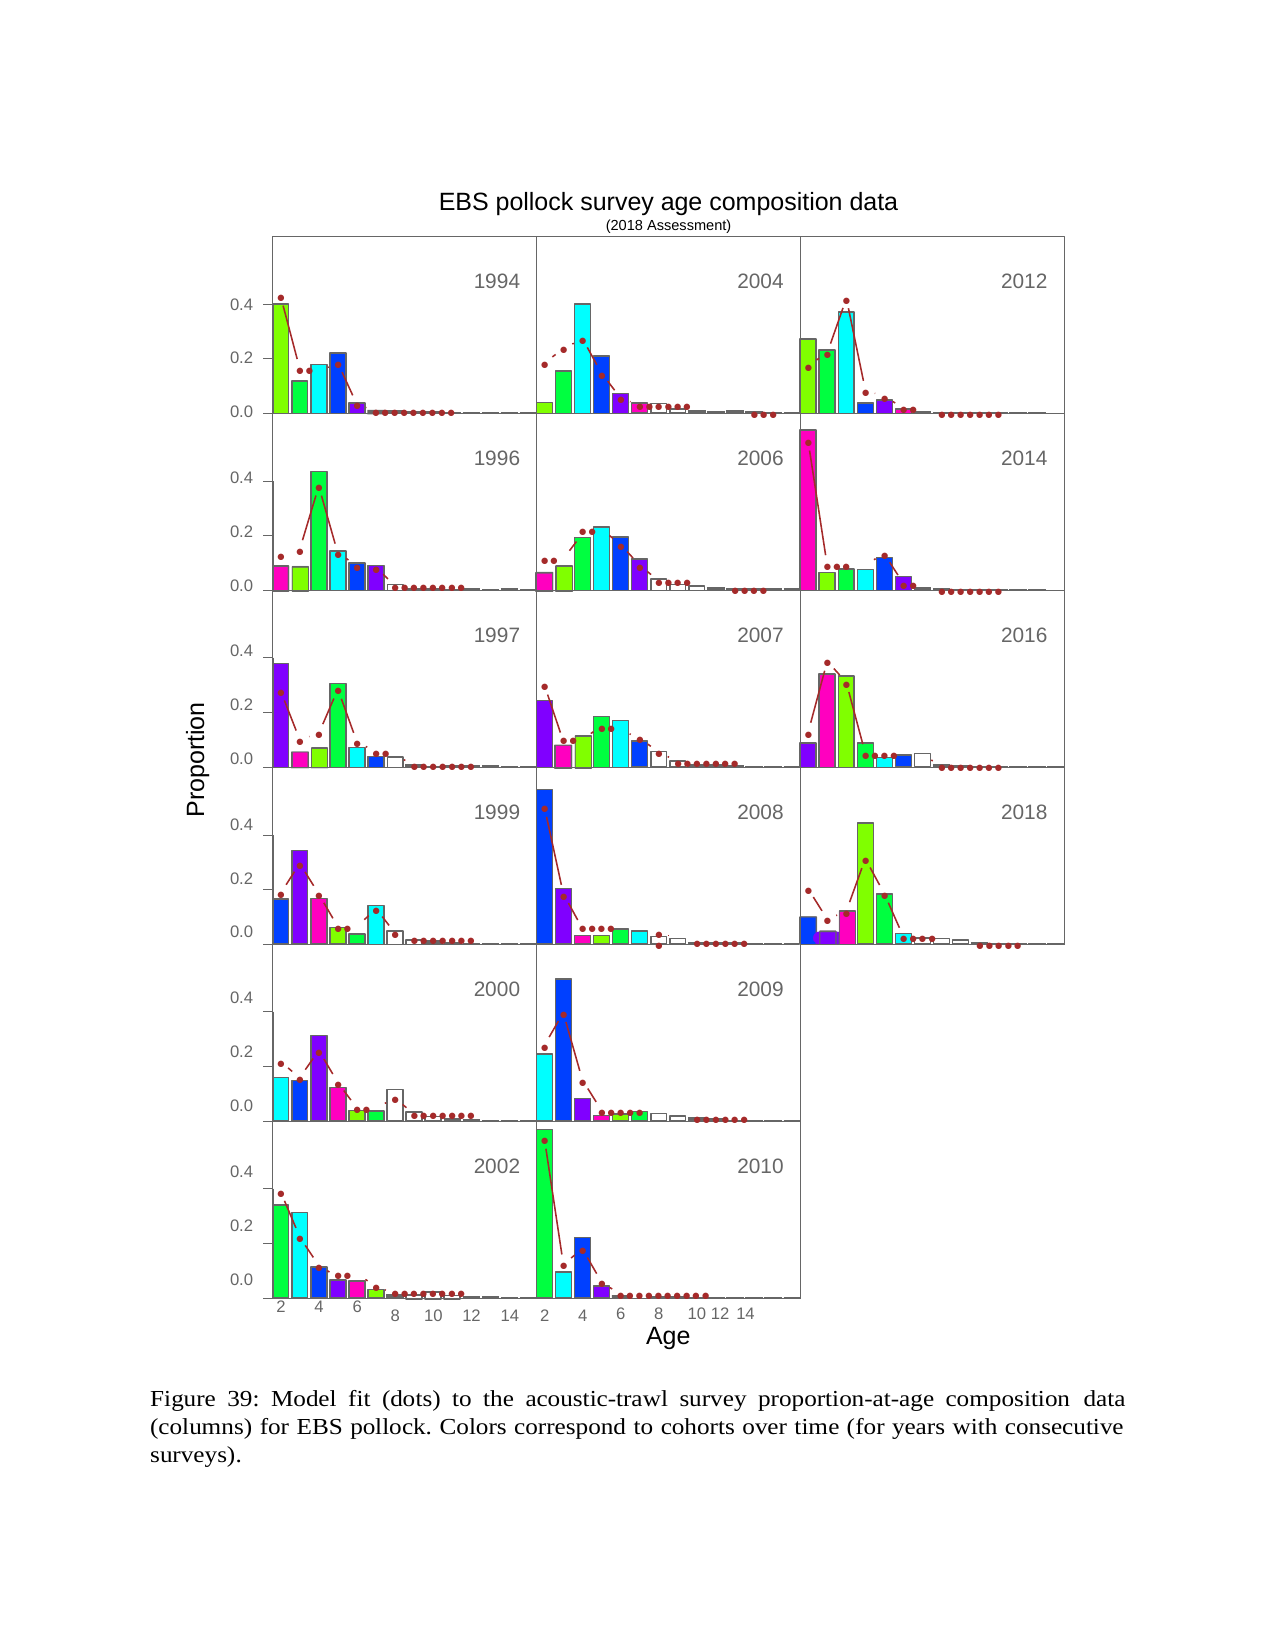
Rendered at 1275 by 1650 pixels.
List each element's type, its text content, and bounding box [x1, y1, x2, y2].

text 0.2 [230, 348, 1275, 367]
text 2 4 6 [276, 1297, 362, 1316]
text 0.4 [230, 815, 1275, 834]
text 0.4 [230, 641, 1275, 660]
picture [554, 735, 592, 749]
text 0.2 [230, 695, 1275, 714]
text 0.2 [230, 1216, 1275, 1235]
text 0.0 [230, 749, 1275, 768]
text 6 8 10 12 14 [616, 1306, 1275, 1323]
text 0.4 [230, 1162, 1275, 1181]
text (2018 Assessment) [334, 216, 1003, 233]
text 0.0 [230, 1096, 1275, 1115]
text 0.2 [230, 522, 1275, 541]
text 0.4 [230, 294, 1275, 313]
text 0.0 [230, 575, 1275, 594]
text 0.0 [230, 922, 1275, 941]
subtitle Age [646, 1323, 1275, 1349]
text 0.2 [230, 868, 1275, 888]
text 0.4 [230, 468, 1275, 487]
text 0.2 [230, 1042, 1275, 1061]
text 8 10 12 14 2 4 [390, 1306, 587, 1325]
text 0.0 [230, 1269, 362, 1288]
text 0.0 [230, 402, 1275, 421]
text 0.4 [230, 988, 1275, 1007]
subtitle EBS pollock survey age composition data [334, 187, 1003, 216]
text Figure 39: Model fit (dots) to the acoustic-trawl survey proportion-at-age composition data (columns) for EBS pollock. Colors correspond to cohorts over time (for years with consecutive surveys). [150, 1385, 1125, 1467]
picture [801, 910, 856, 922]
picture [274, 565, 309, 575]
picture [537, 565, 573, 575]
